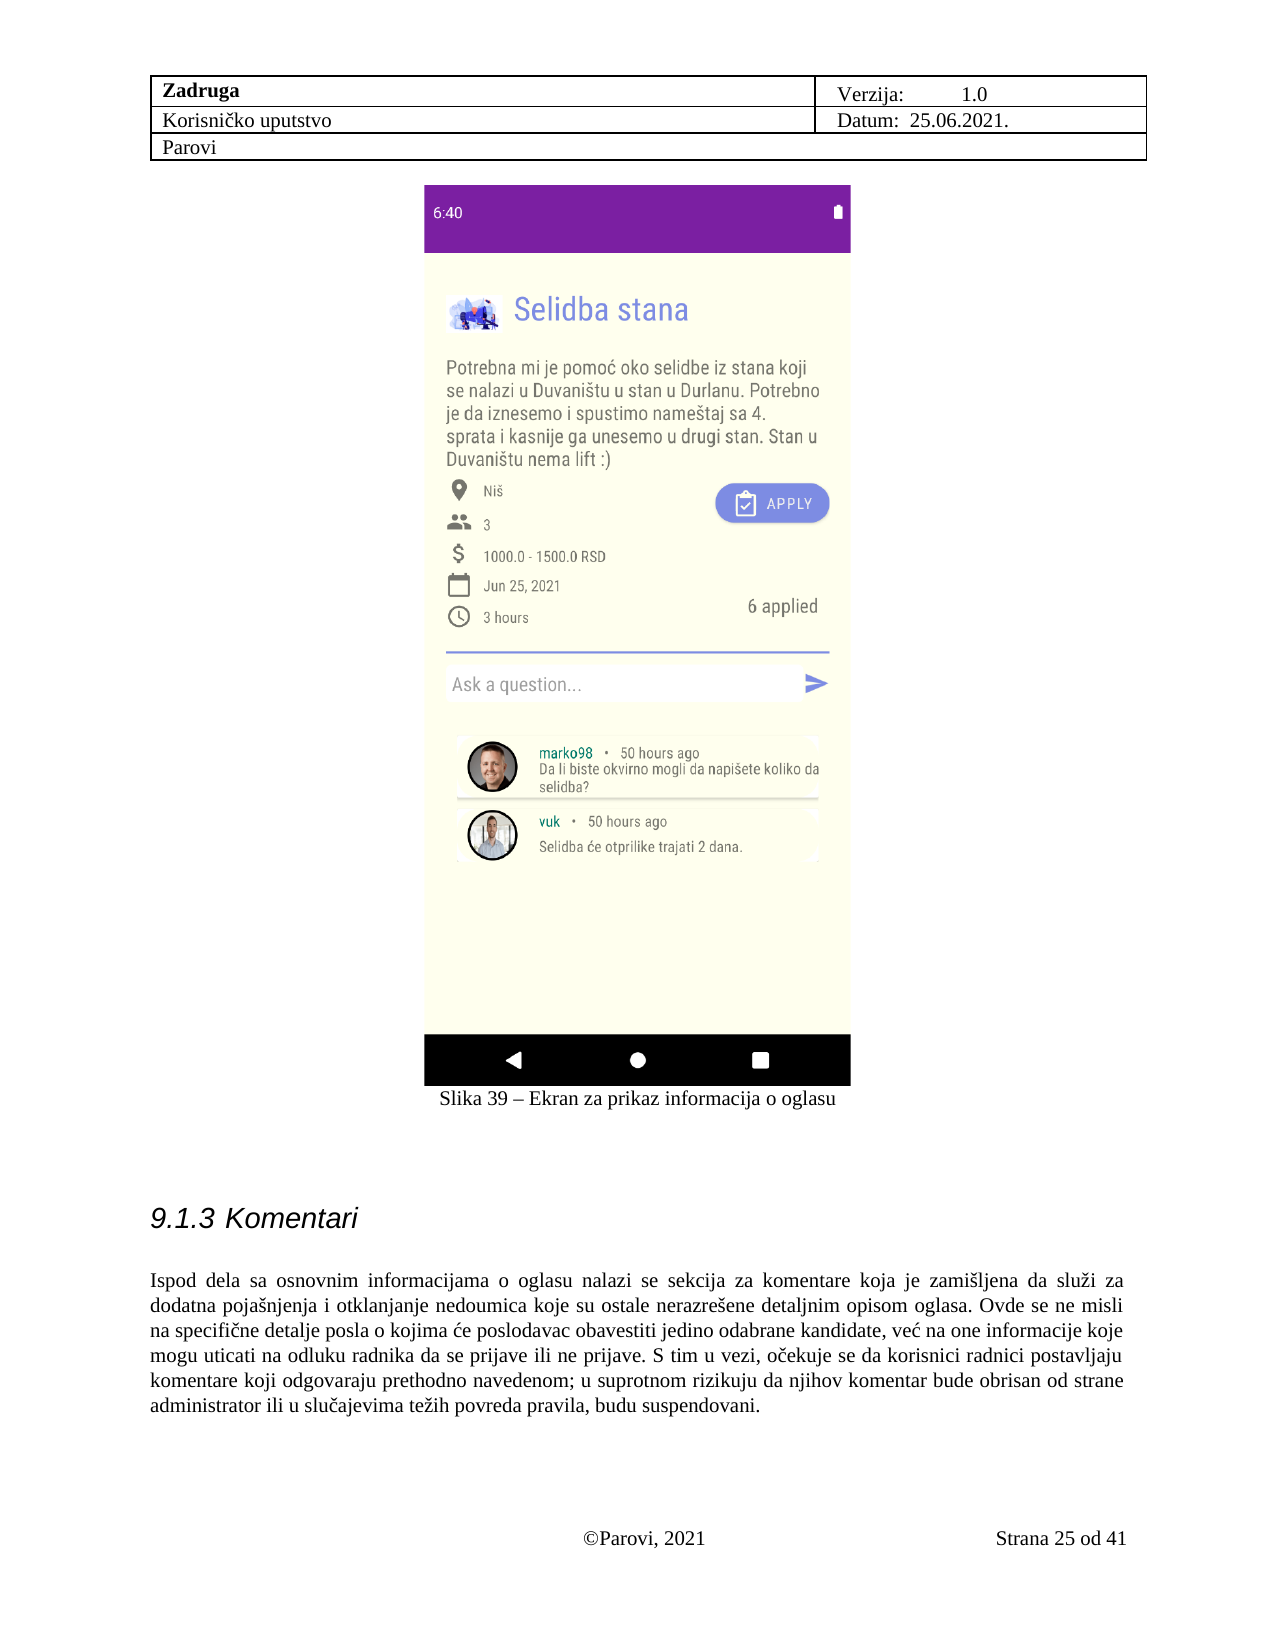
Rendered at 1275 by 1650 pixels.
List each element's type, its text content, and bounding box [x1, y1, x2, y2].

subtitle Komentari [150, 1201, 1125, 1234]
picture [424, 185, 851, 1086]
text Ispod dela sa osnovnim informacijama o oglasu nalazi se sekcija za komentare koja je zamišljena da služi za dodatna pojašnjenja i otklanjanje nedoumica koje su ostale nerazrešene detaljnim opisom oglasa. Ovde se ne misli na specifične detalje posla o kojima će poslodavac obavestiti jedino odabrane kandidate, već na one informacije koje mogu uticati na odluku radnika da se prijave ili ne prijave. S tim u vezi, očekuje se da korisnici radnici postavljaju komentare koji odgovaraju prethodno navedenom; u suprotnom rizikuju da njihov komentar bude obrisan od strane administrator ili u slučajevima težih povreda pravila, budu suspendovani. [150, 1267, 1125, 1417]
text Slika 39 – Ekran za prikaz informacija o oglasu [150, 1085, 1125, 1110]
